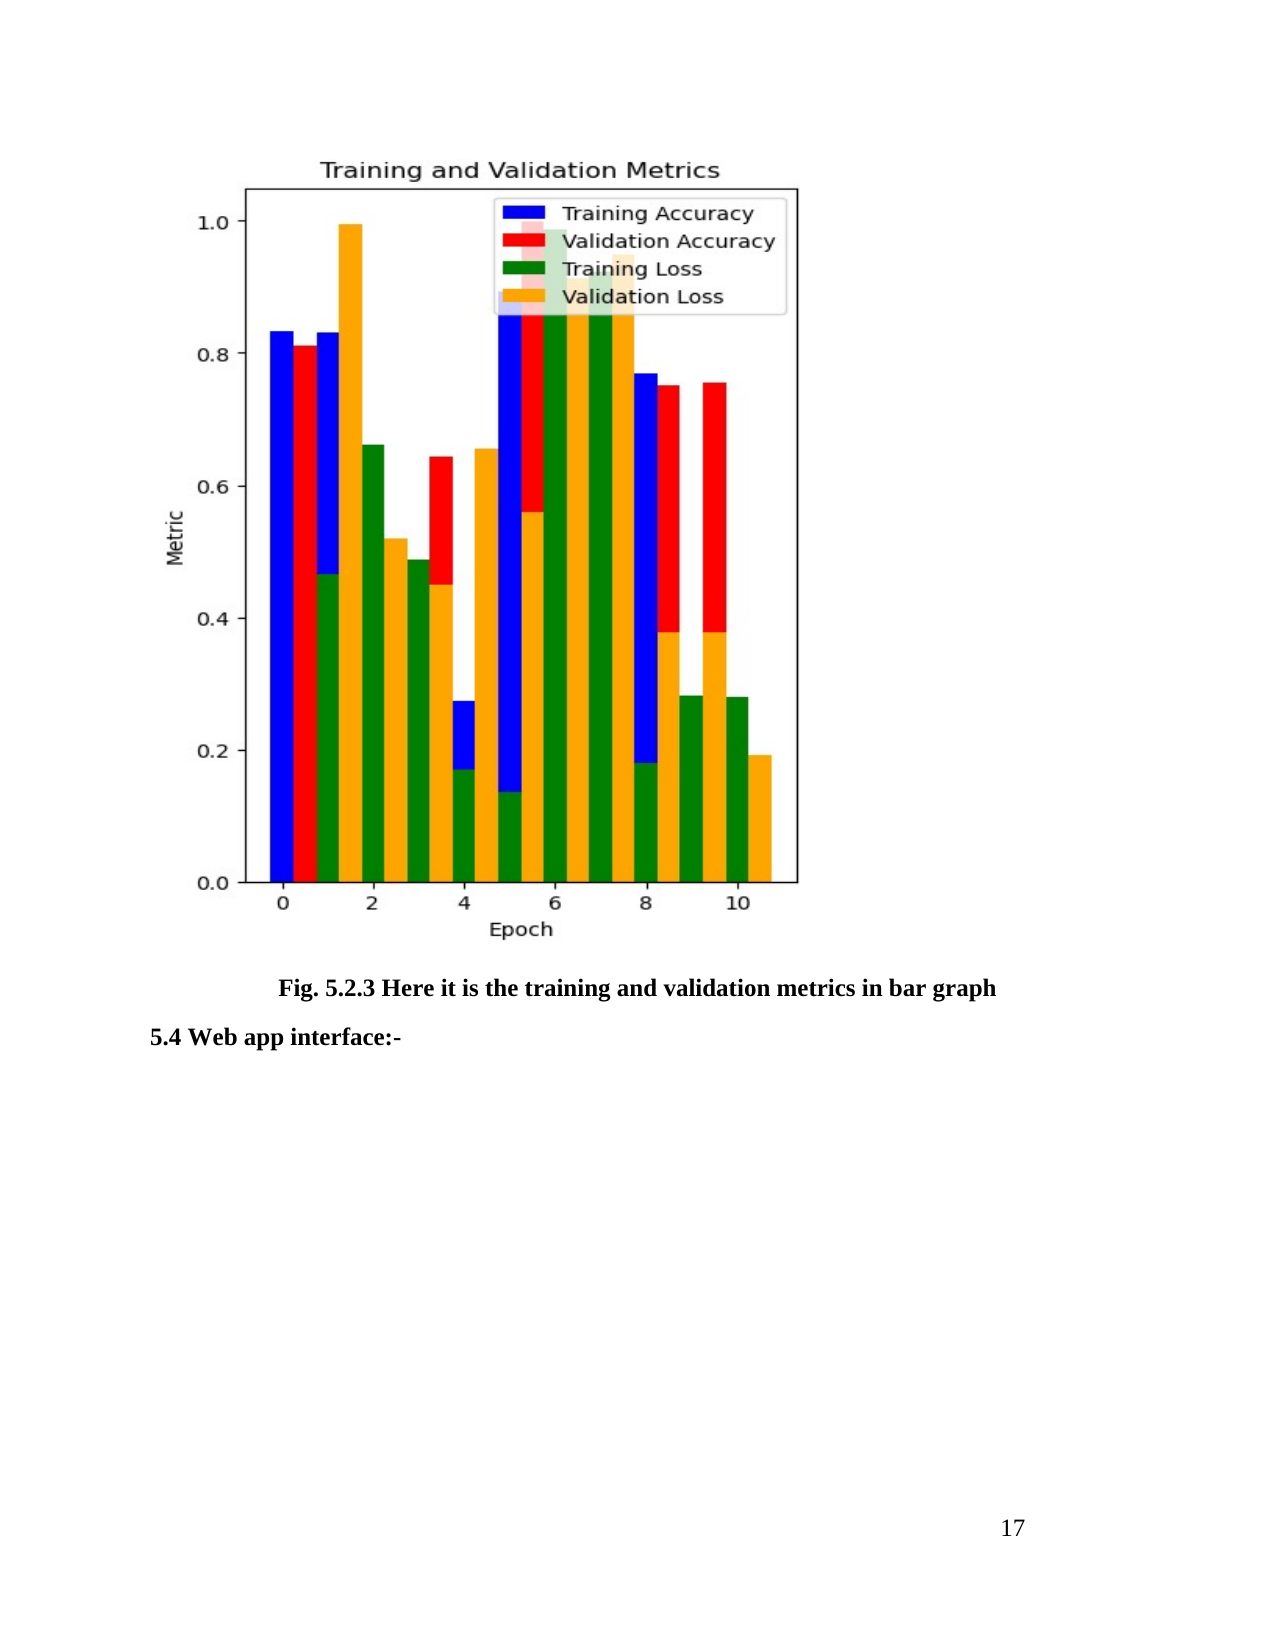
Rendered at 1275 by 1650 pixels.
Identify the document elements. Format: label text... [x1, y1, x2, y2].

text 5.4 Web app interface:- [150, 1022, 1026, 1051]
picture [150, 150, 811, 952]
text Fig. 5.2.3 Here it is the training and validation metrics in bar graph [150, 973, 1125, 1002]
